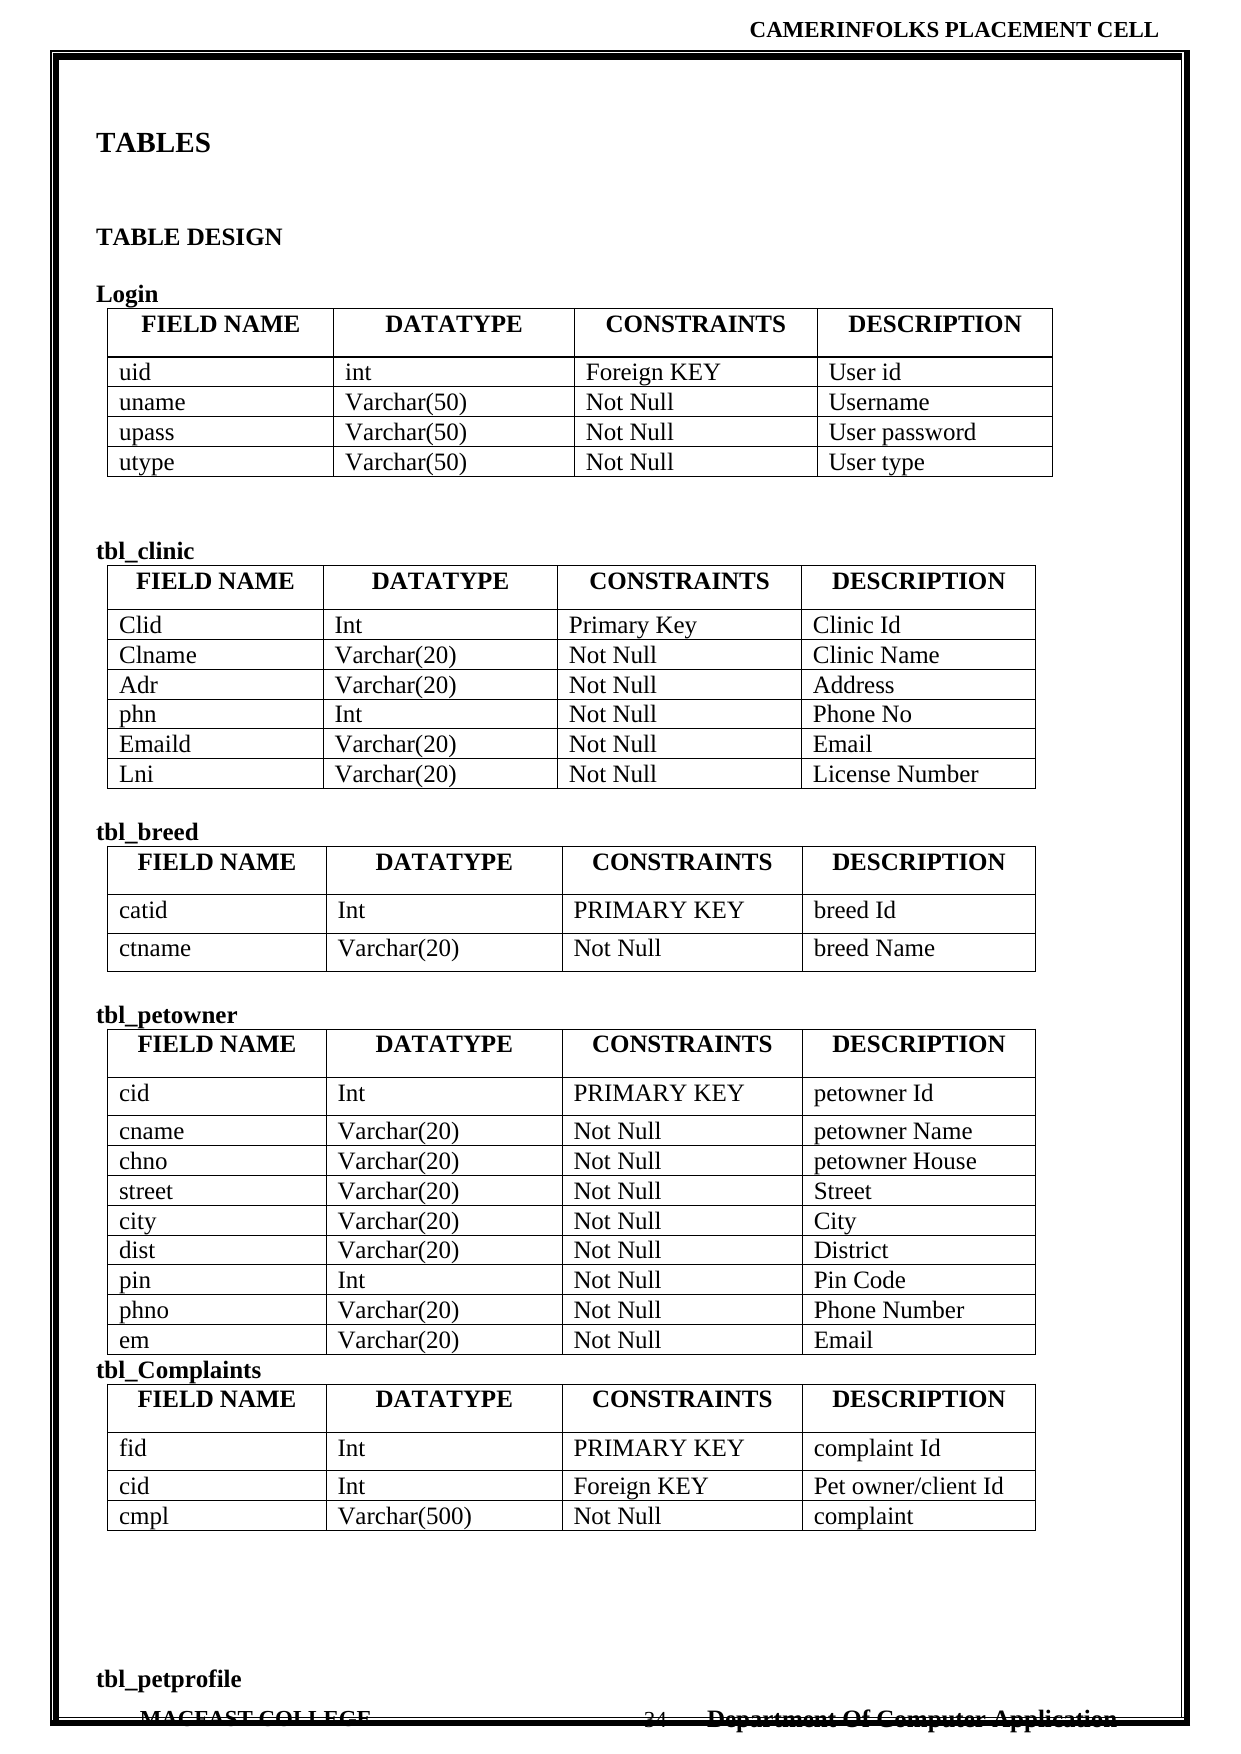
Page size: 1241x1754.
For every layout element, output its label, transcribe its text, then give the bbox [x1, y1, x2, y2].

table_header DATATYPE [327, 1030, 562, 1077]
table_cell District [803, 1236, 1035, 1264]
table_cell Not Null [558, 640, 801, 669]
table_cell City [803, 1206, 1035, 1234]
table_cell Not Null [563, 1176, 802, 1205]
table_cell petowner Id [803, 1078, 1035, 1115]
table_cell Username [818, 387, 1052, 416]
table_cell Email [803, 1325, 1035, 1354]
text tbl_clinic [96, 536, 1180, 565]
table_header DATATYPE [334, 309, 574, 356]
table_cell PRIMARY KEY [563, 1433, 802, 1470]
table_cell Not Null [575, 387, 817, 416]
table_cell catid [108, 895, 326, 932]
table_cell city [108, 1206, 326, 1234]
table_header DESCRIPTION [803, 847, 1035, 894]
table_cell cid [108, 1078, 326, 1115]
table_header DESCRIPTION [818, 309, 1052, 356]
table_cell Int [324, 700, 557, 728]
text Login [96, 279, 1180, 308]
table_cell uid [108, 358, 333, 386]
table_cell PRIMARY KEY [563, 1078, 802, 1115]
table_cell User id [818, 358, 1052, 386]
table_cell Foreign KEY [563, 1471, 802, 1500]
table_cell Not Null [575, 417, 817, 446]
table_cell utype [108, 447, 333, 476]
table_cell Varchar(20) [327, 1295, 562, 1324]
table_cell upass [108, 417, 333, 446]
table_cell complaint [803, 1501, 1035, 1530]
table_cell Varchar(500) [327, 1501, 562, 1530]
table_cell breed Id [803, 895, 1035, 932]
table_cell Emaild [108, 729, 323, 758]
table_cell Varchar(20) [324, 759, 557, 788]
table_cell Not Null [558, 759, 801, 788]
table_cell petowner House [803, 1146, 1035, 1175]
table_cell Not Null [563, 934, 802, 971]
table_cell int [334, 358, 574, 386]
table_cell Address [802, 670, 1035, 698]
table_cell phno [108, 1295, 326, 1324]
table_cell Not Null [563, 1236, 802, 1264]
table_header FIELD NAME [108, 1385, 326, 1432]
table_header FIELD NAME [108, 847, 326, 894]
table_cell chno [108, 1146, 326, 1175]
table_header CONSTRAINTS [563, 1385, 802, 1432]
table_cell Int [327, 895, 562, 932]
table_cell Not Null [563, 1206, 802, 1234]
table_cell Varchar(20) [327, 1146, 562, 1175]
table_header CONSTRAINTS [575, 309, 817, 356]
table_header DESCRIPTION [803, 1385, 1035, 1432]
table_cell Not Null [563, 1501, 802, 1530]
table_cell Clid [108, 610, 323, 639]
table_cell cmpl [108, 1501, 326, 1530]
table_cell dist [108, 1236, 326, 1264]
table_header DESCRIPTION [803, 1030, 1035, 1077]
table_cell Foreign KEY [575, 358, 817, 386]
table_cell Phone No [802, 700, 1035, 728]
table_cell Varchar(20) [327, 1176, 562, 1205]
text tbl_breed [96, 817, 1180, 846]
table_header CONSTRAINTS [563, 847, 802, 894]
table_cell pin [108, 1265, 326, 1294]
text tbl_Complaints [96, 1355, 1180, 1383]
table_header DATATYPE [327, 847, 562, 894]
table_cell Not Null [563, 1116, 802, 1145]
table_cell fid [108, 1433, 326, 1470]
table_cell Varchar(50) [334, 447, 574, 476]
table_cell User type [818, 447, 1052, 476]
table_cell Pet owner/client Id [803, 1471, 1035, 1500]
table_cell Int [327, 1265, 562, 1294]
table_header CONSTRAINTS [563, 1030, 802, 1077]
table_cell Adr [108, 670, 323, 698]
table_cell Phone Number [803, 1295, 1035, 1324]
table_cell Int [324, 610, 557, 639]
table_cell Lni [108, 759, 323, 788]
table_header DESCRIPTION [802, 566, 1035, 609]
table_cell petowner Name [803, 1116, 1035, 1145]
table_cell Not Null [575, 447, 817, 476]
table_cell Varchar(20) [327, 1325, 562, 1354]
table_cell License Number [802, 759, 1035, 788]
table_header DATATYPE [327, 1385, 562, 1432]
table_cell Not Null [558, 729, 801, 758]
table_cell Varchar(50) [334, 387, 574, 416]
text tbl_petowner [96, 1000, 1180, 1028]
table_cell Varchar(20) [327, 934, 562, 971]
table_cell uname [108, 387, 333, 416]
table_cell Not Null [558, 670, 801, 698]
text TABLE DESIGN [96, 222, 1180, 250]
table_cell Varchar(20) [324, 640, 557, 669]
table_cell Not Null [563, 1146, 802, 1175]
table_cell Pin Code [803, 1265, 1035, 1294]
table_cell PRIMARY KEY [563, 895, 802, 932]
table_cell breed Name [803, 934, 1035, 971]
table_cell Varchar(20) [327, 1116, 562, 1145]
table_cell Street [803, 1176, 1035, 1205]
table_header DATATYPE [324, 566, 557, 609]
table_header FIELD NAME [108, 309, 333, 356]
table_cell Varchar(20) [324, 670, 557, 698]
table_cell Not Null [563, 1265, 802, 1294]
table_cell Int [327, 1433, 562, 1470]
table_cell Not Null [563, 1295, 802, 1324]
table_cell cname [108, 1116, 326, 1145]
text TABLES [96, 126, 1180, 159]
table_cell em [108, 1325, 326, 1354]
table_cell complaint Id [803, 1433, 1035, 1470]
table_cell street [108, 1176, 326, 1205]
table_header CONSTRAINTS [558, 566, 801, 609]
table_cell Int [327, 1471, 562, 1500]
table_header FIELD NAME [108, 1030, 326, 1077]
table_cell Varchar(20) [327, 1236, 562, 1264]
table_cell Not Null [558, 700, 801, 728]
table_cell Not Null [563, 1325, 802, 1354]
table_cell Clinic Name [802, 640, 1035, 669]
table_cell Clname [108, 640, 323, 669]
table_cell Clinic Id [802, 610, 1035, 639]
table_cell Primary Key [558, 610, 801, 639]
text tbl_petprofile [96, 1664, 1180, 1693]
table_cell Int [327, 1078, 562, 1115]
table_cell Varchar(20) [324, 729, 557, 758]
table_cell phn [108, 700, 323, 728]
table_cell cid [108, 1471, 326, 1500]
table_cell User password [818, 417, 1052, 446]
table_cell Email [802, 729, 1035, 758]
table_cell Varchar(20) [327, 1206, 562, 1234]
table_header FIELD NAME [108, 566, 323, 609]
table_cell ctname [108, 934, 326, 971]
table_cell Varchar(50) [334, 417, 574, 446]
